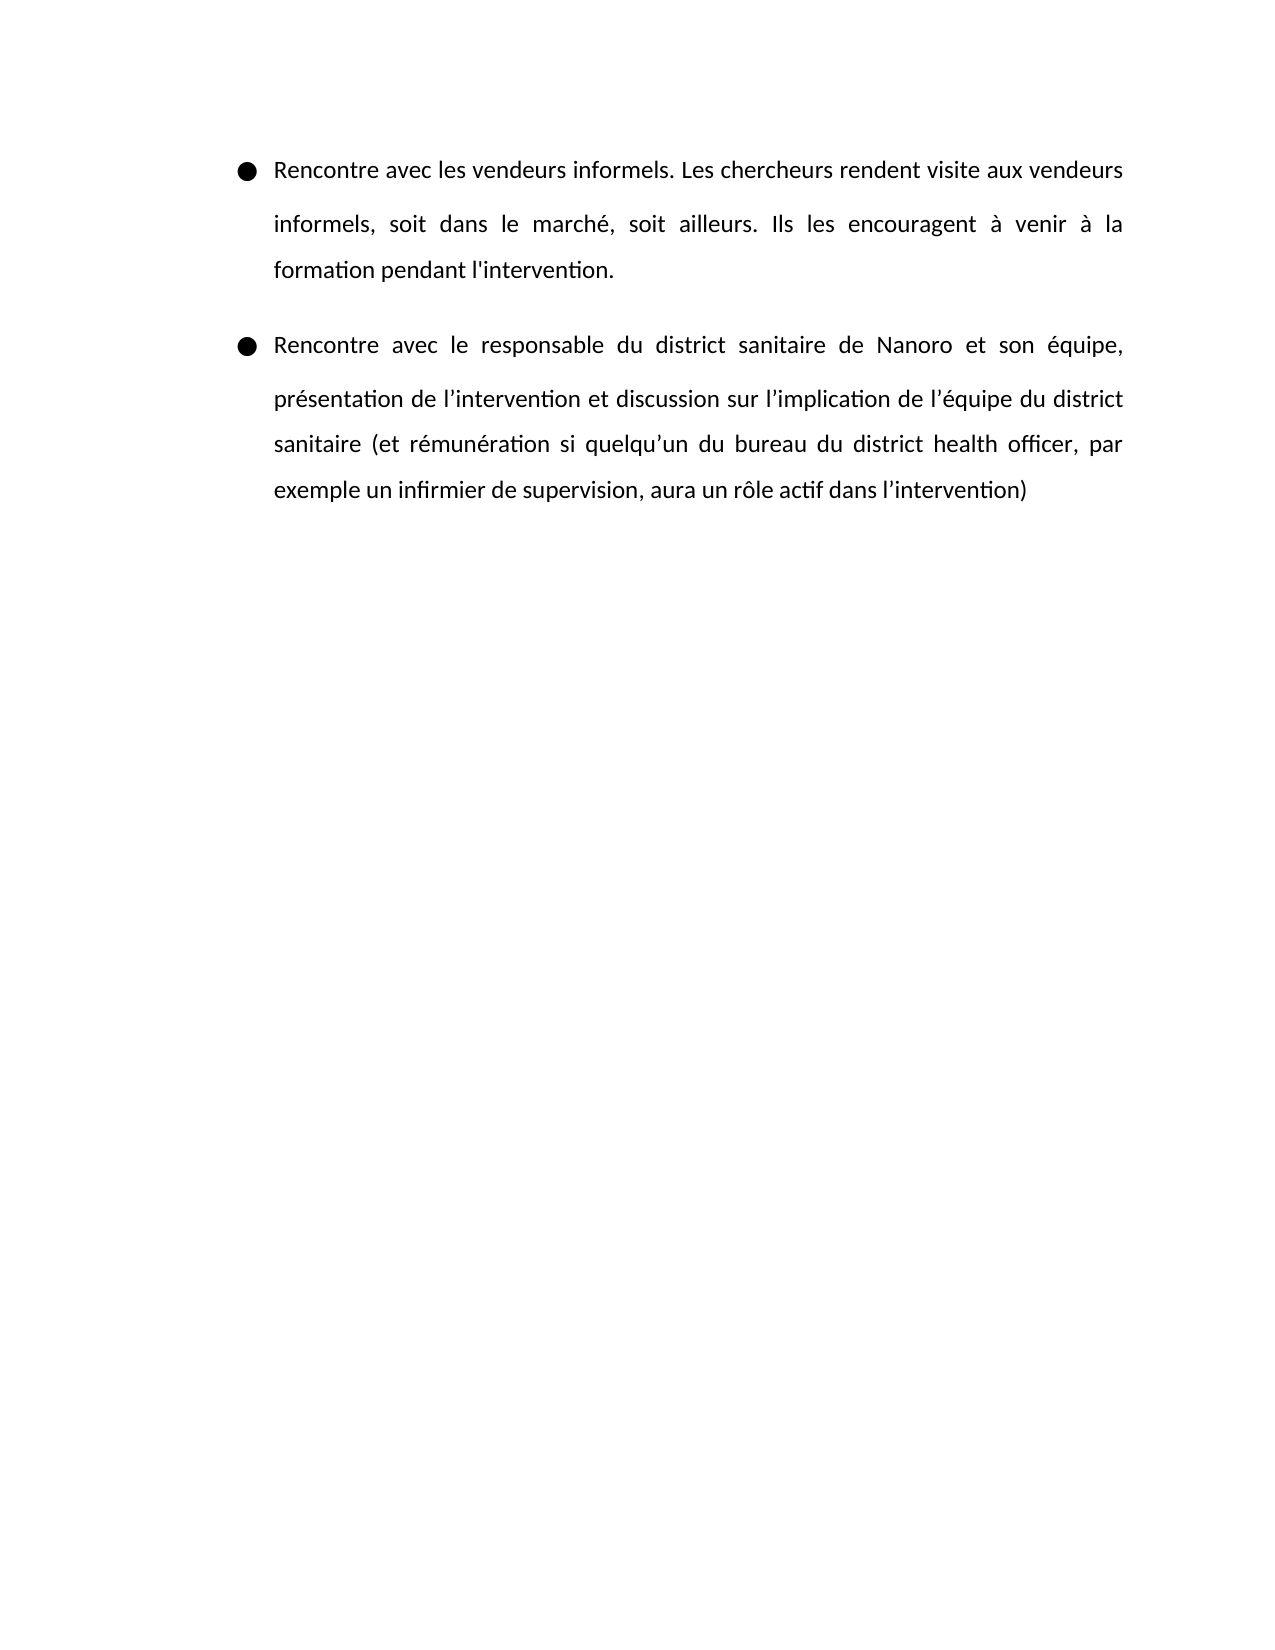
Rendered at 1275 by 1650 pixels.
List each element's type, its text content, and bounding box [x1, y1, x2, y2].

list Rencontre avec le responsable du district sanitaire de Nanoro et son équipe, présentation de l’intervention et discussion sur l’implication de l’équipe du district sanitaire (et rémunération si quelqu’un du bureau du district health officer, par exemple un infirmier de supervision, aura un rôle actif dans l’intervention) [236, 316, 1125, 505]
list Rencontre avec les vendeurs informels. Les chercheurs rendent visite aux vendeurs informels, soit dans le marché, soit ailleurs. Ils les encouragent à venir à la formation pendant l'intervention. [236, 142, 1125, 284]
